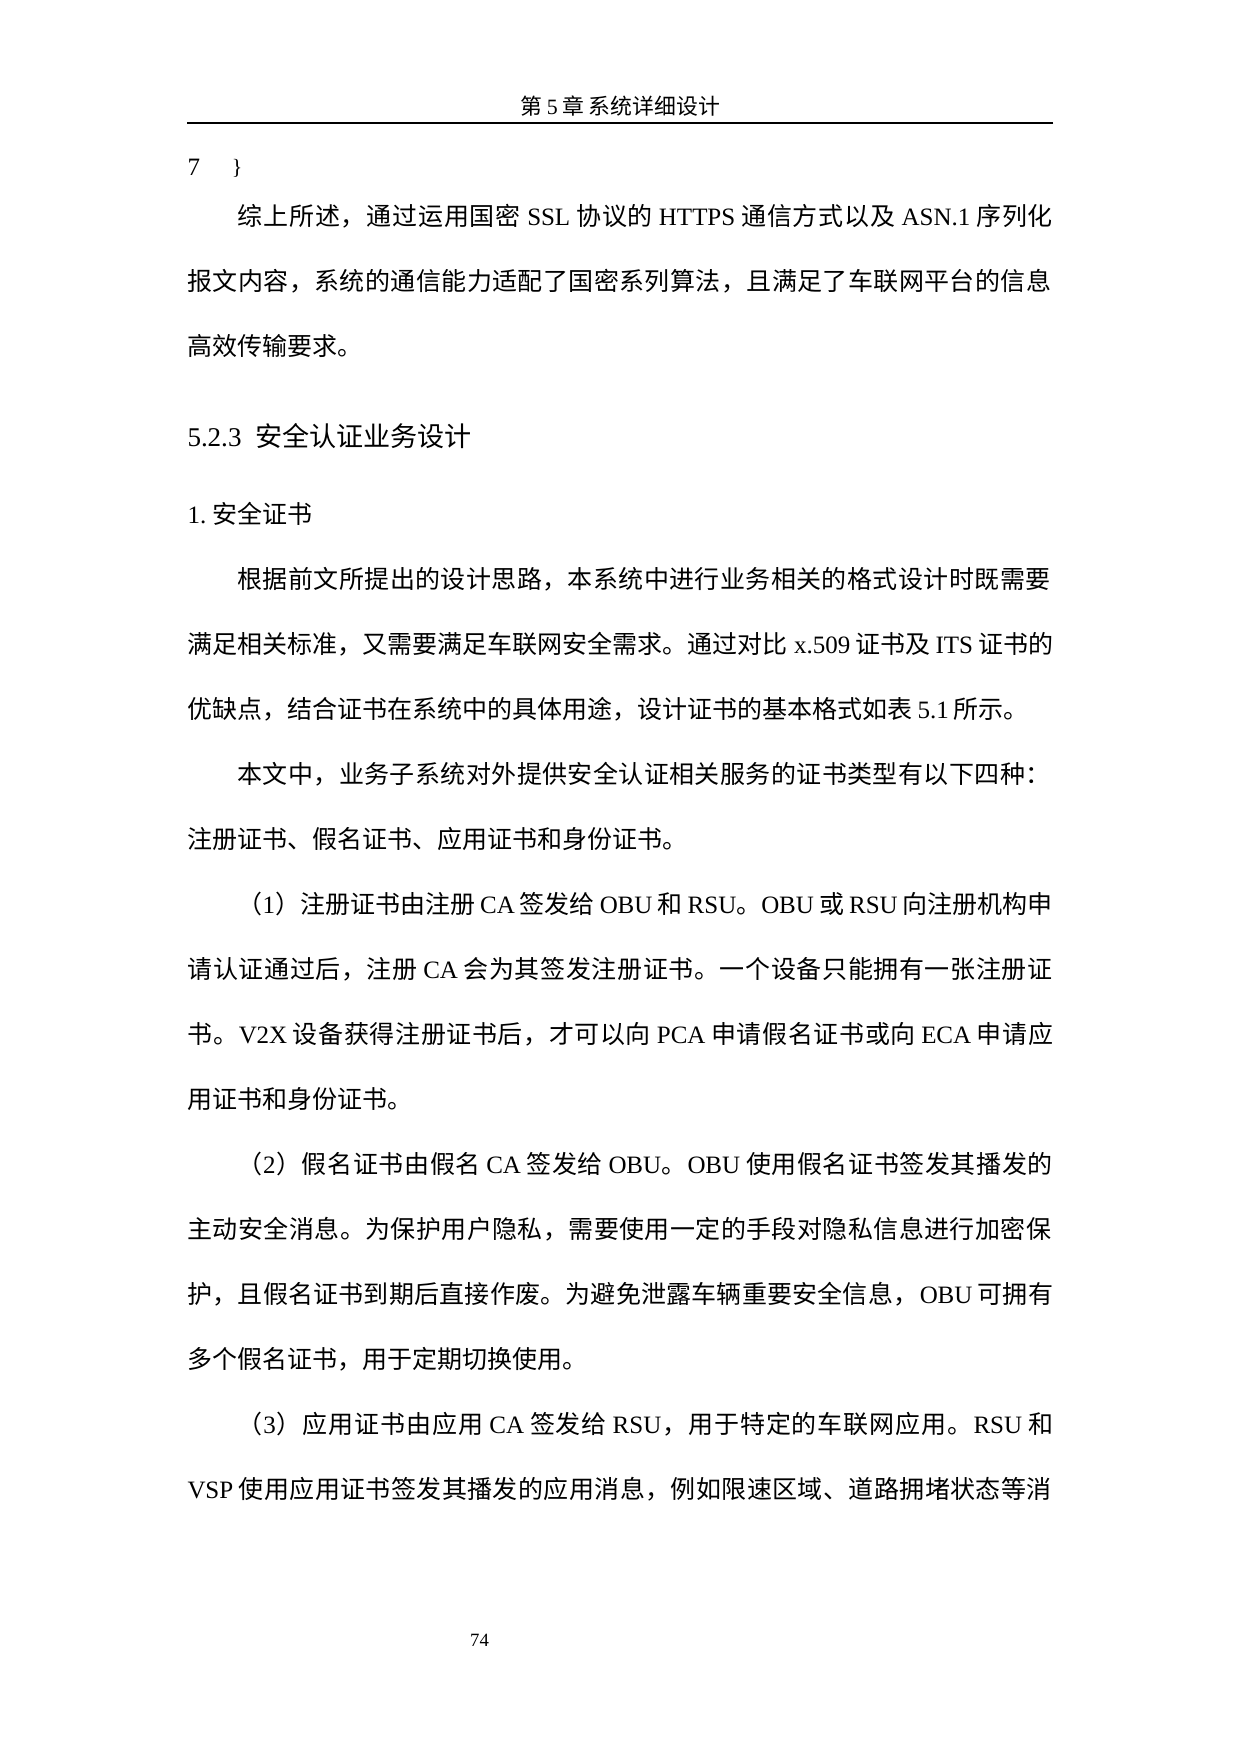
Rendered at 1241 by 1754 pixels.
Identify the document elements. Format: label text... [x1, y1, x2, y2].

table_cell } [220, 150, 1147, 182]
text 综上所述，通过运用国密SSL协议的HTTPS通信方式以及ASN.1序列化报文内容，系统的通信能力适配了国密系列算法，且满足了车联网平台的信息高效传输要求。 [187, 182, 1053, 377]
text （1）注册证书由注册CA签发给OBU和RSU。OBU或RSU向注册机构申请认证通过后，注册CA会为其签发注册证书。一个设备只能拥有一张注册证书。V2X设备获得注册证书后，才可以向PCA申请假名证书或向ECA申请应用证书和身份证书。 [187, 870, 1053, 1130]
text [187, 1390, 1053, 1520]
text 1. 安全证书 [187, 480, 1053, 545]
text 5.2.3 安全认证业务设计 [187, 402, 1053, 467]
text 本文中，业务子系统对外提供安全认证相关服务的证书类型有以下四种：注册证书、假名证书、应用证书和身份证书。 [187, 740, 1053, 870]
table_cell 7 [176, 150, 220, 182]
text 根据前文所提出的设计思路，本系统中进行业务相关的格式设计时既需要满足相关标准，又需要满足车联网安全需求。通过对比x.509证书及ITS证书的优缺点，结合证书在系统中的具体用途，设计证书的基本格式如表5.1所示。 [187, 545, 1053, 740]
text （2）假名证书由假名CA签发给OBU。OBU使用假名证书签发其播发的主动安全消息。为保护用户隐私，需要使用一定的手段对隐私信息进行加密保护，且假名证书到期后直接作废。为避免泄露车辆重要安全信息，OBU可拥有多个假名证书，用于定期切换使用。 [187, 1130, 1053, 1390]
